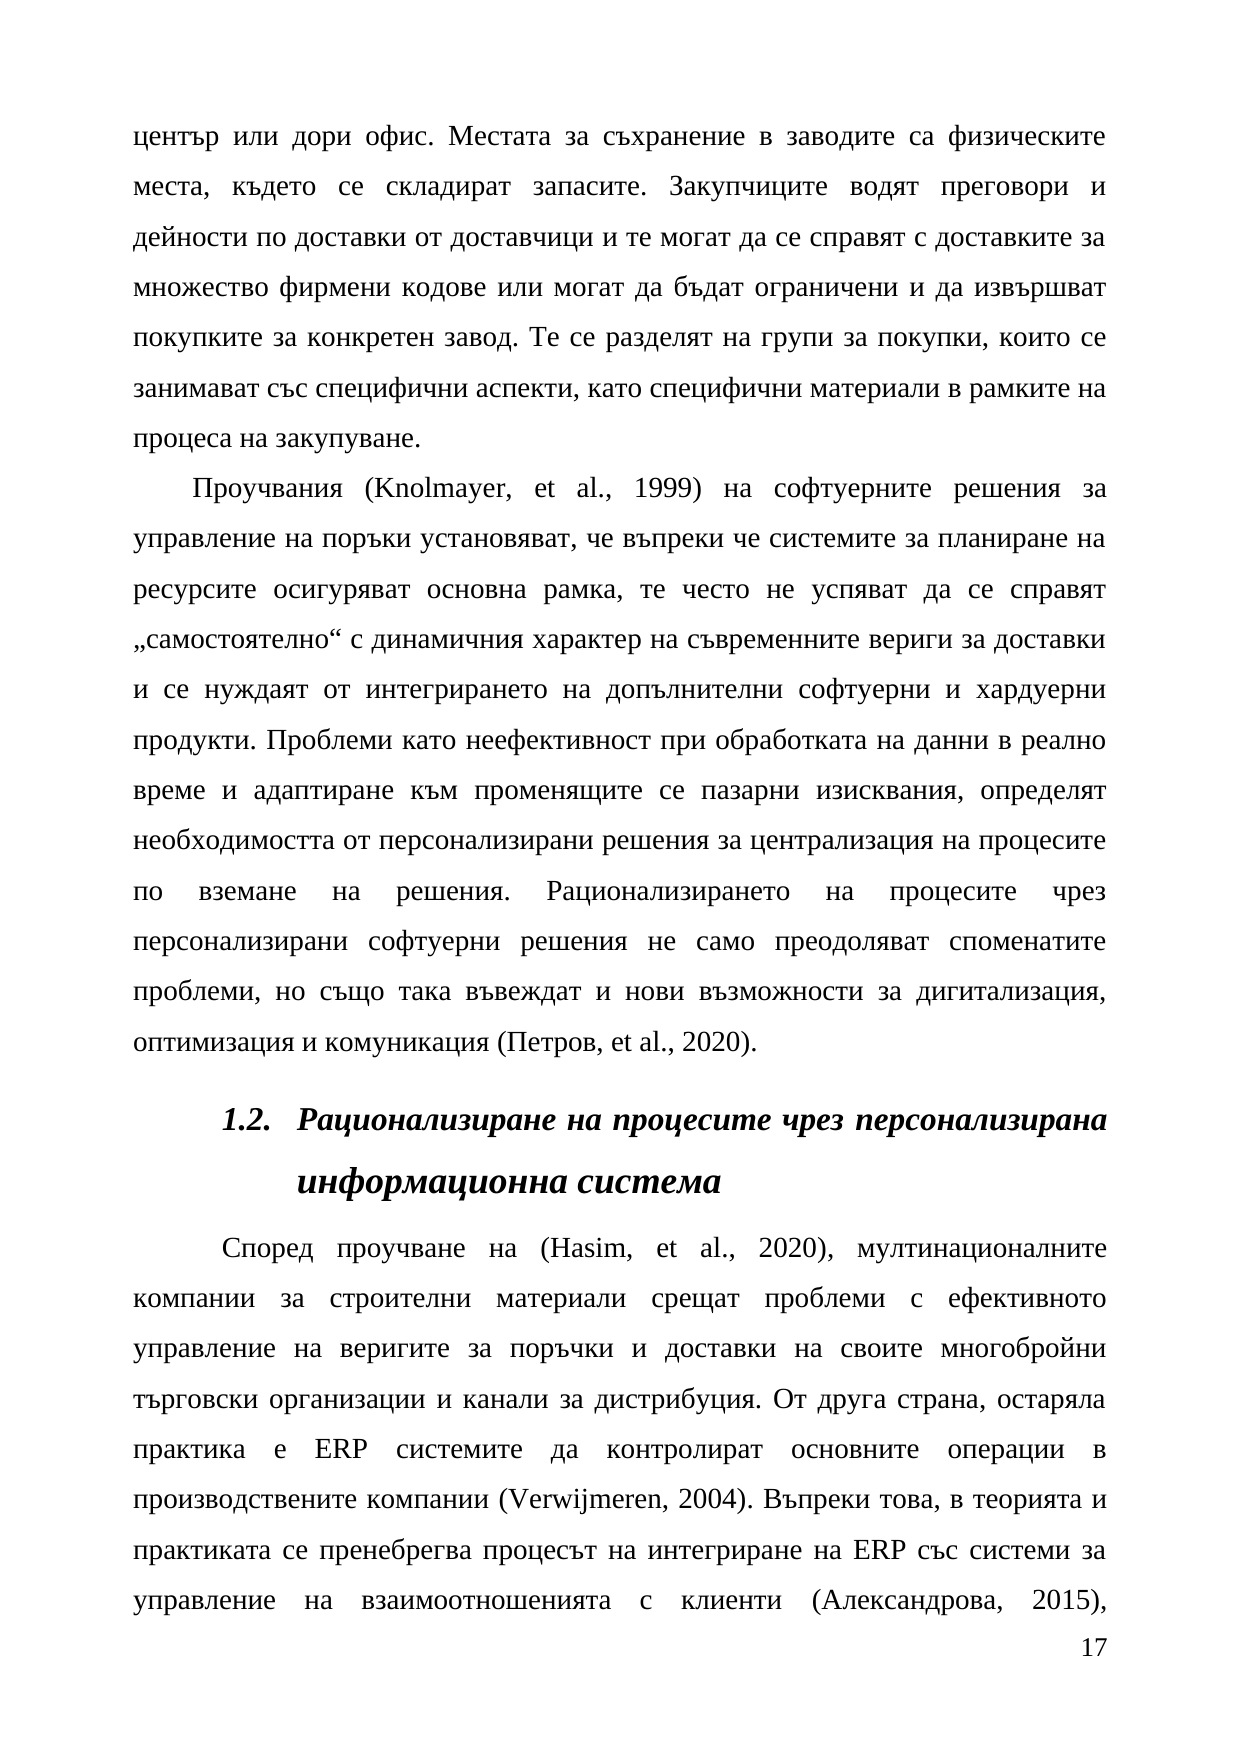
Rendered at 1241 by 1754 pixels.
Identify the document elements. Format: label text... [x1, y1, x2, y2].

subtitle Рационализиране на процесите чрез персонализиранa информационна система [222, 1099, 1107, 1202]
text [133, 1230, 1107, 1616]
text Проучвания на софтуерните решения за управление на поръки установяват, че въпреки че системите за планиране на ресурсите осигуряват основна рамка, те често не успяват да се справят „самостоятелно“ с динамичния характер на съвременните вериги за доставки и се нуждаят от интегрирането на допълнителни софтуерни и хардуерни продукти. Проблеми като неефективност при обработката на данни в реално време и адаптиране към променящите се пазарни изисквания, определят необходимостта от персонализирани решения за централизация на процесите по вземане на решения. Рационализирането на процесите чрез персонализирани софтуерни решения не само преодоляват споменатите проблеми, но също така въвеждат и нови възможности за дигитализация, оптимизация и комуникация . [133, 470, 1107, 1057]
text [133, 118, 1107, 453]
